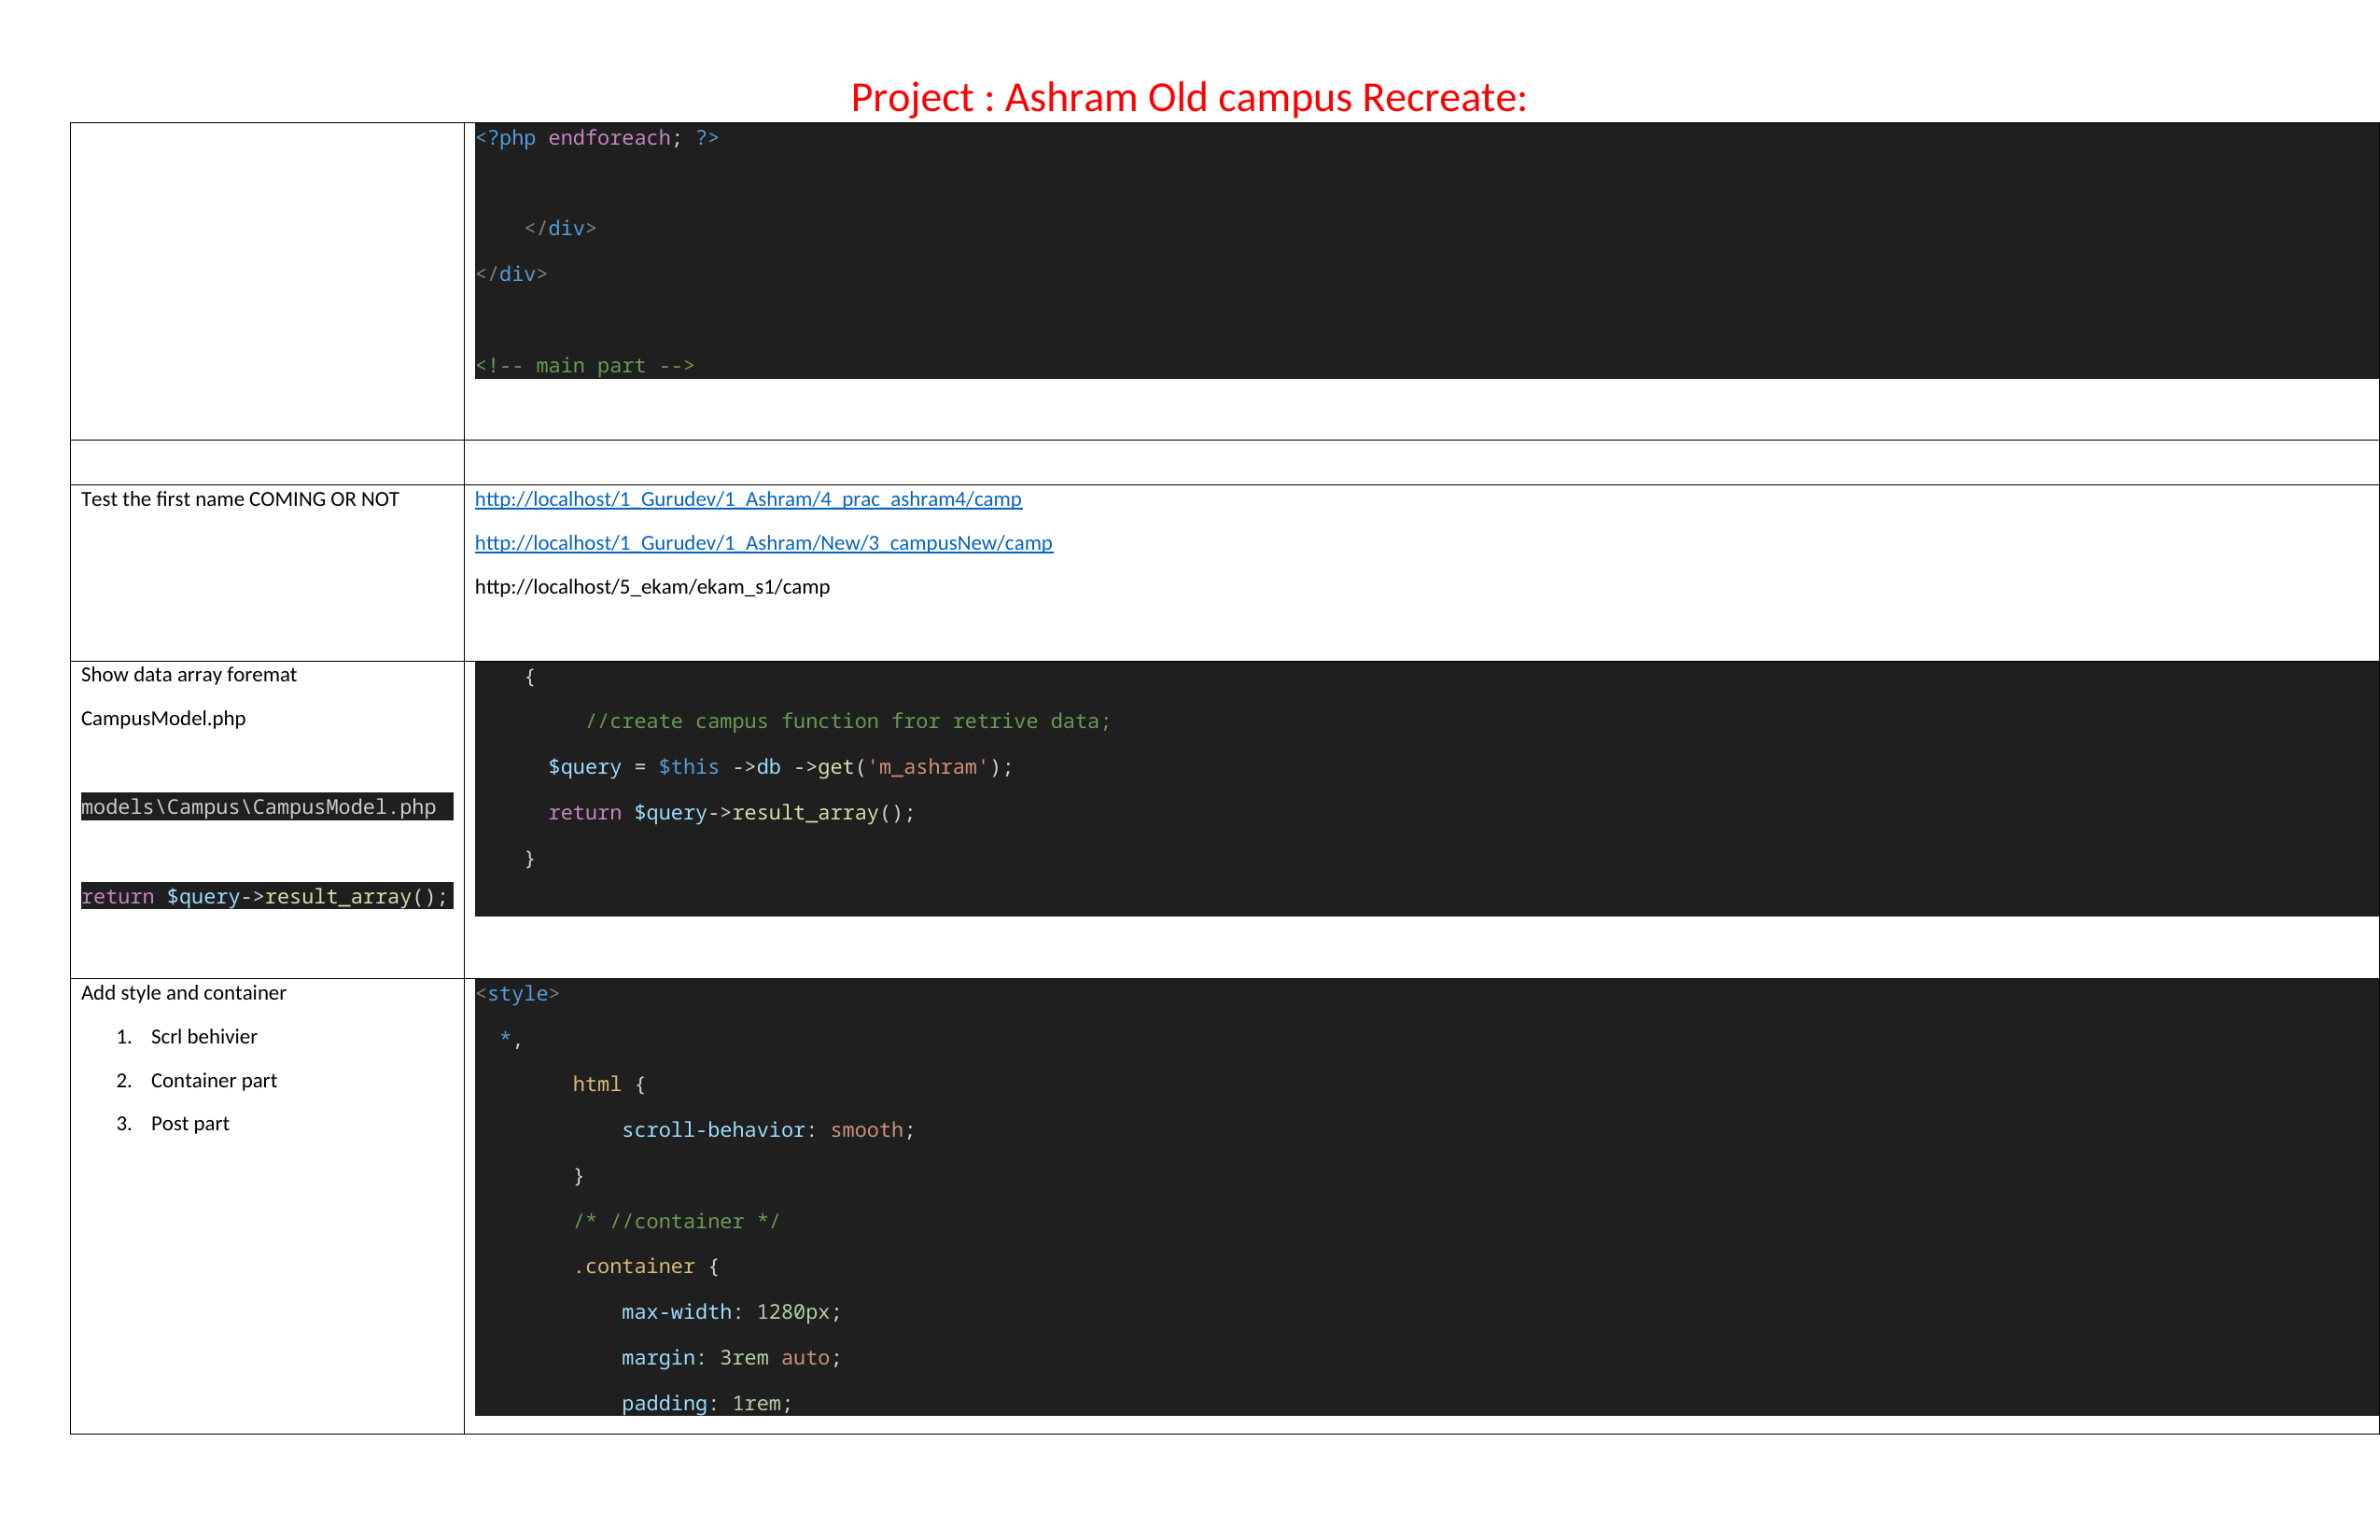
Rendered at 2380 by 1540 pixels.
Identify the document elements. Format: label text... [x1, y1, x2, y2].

table_cell Test the first name COMING OR NOT [71, 485, 464, 660]
table_cell Show data array foremat CampusModel.php models\Campus\CampusModel.php return $query->result_array(); [71, 662, 464, 978]
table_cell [465, 979, 2379, 1434]
table_cell [465, 441, 2379, 484]
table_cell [465, 123, 2379, 440]
table_cell { //create campus function fror retrive data; $query = $this ->db ->get('m_ashram'); return $query->result_array(); } [465, 662, 2379, 978]
table_cell [71, 441, 464, 484]
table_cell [71, 123, 464, 440]
table_cell http://localhost/1_Gurudev/1_Ashram/4_prac_ashram4/camp http://localhost/1_Gurudev/1_Ashram/New/3_campusNew/camp http://localhost/5_ekam/ekam_s1/camp [465, 485, 2379, 660]
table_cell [71, 979, 464, 1434]
